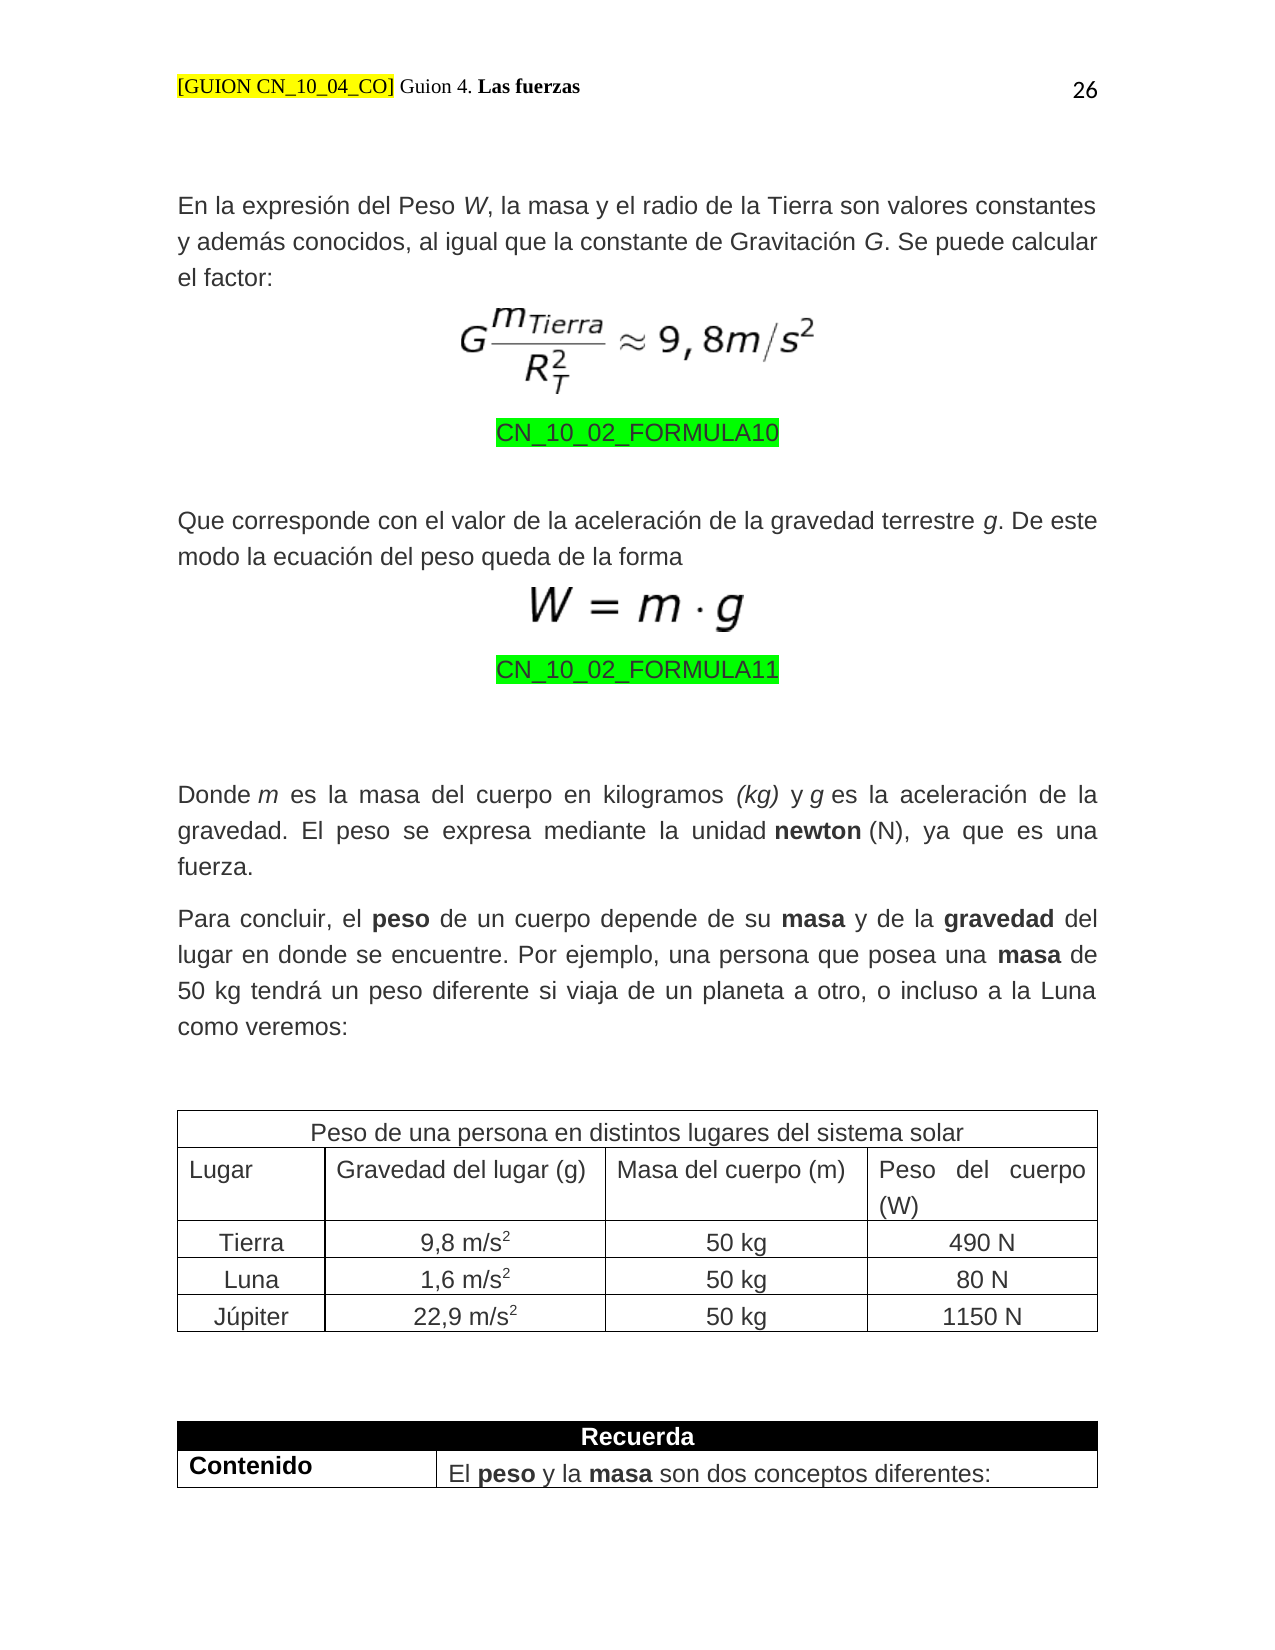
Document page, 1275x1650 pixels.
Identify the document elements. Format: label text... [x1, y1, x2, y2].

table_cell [437, 1451, 1097, 1487]
text CN_10_02_FORMULA10 [177, 411, 1098, 447]
text CN_10_02_FORMULA11 [177, 648, 1098, 684]
table_cell Gravedad del lugar (g) [326, 1148, 605, 1220]
table_cell Júpiter [178, 1295, 324, 1331]
table_cell 490 N [868, 1221, 1097, 1257]
text Donde m es la masa del cuerpo en kilogramos (kg) y g es la aceleración de la gravedad. El peso se expresa mediante la unidad newton (N), ya que es una fuerza. [177, 773, 1098, 880]
table_header Recuerda [178, 1422, 1097, 1450]
table_cell 50 kg [606, 1221, 867, 1257]
table_cell Luna [178, 1258, 324, 1294]
text En la expresión del Peso W, la masa y el radio de la Tierra son valores constantes y además conocidos, al igual que la constante de Gravitación G. Se puede calcular el factor: [177, 183, 1098, 291]
table_cell 50 kg [606, 1295, 867, 1331]
table_cell 22,9 m/s2 [326, 1295, 605, 1331]
table_cell 9,8 m/s2 [326, 1221, 605, 1257]
table_cell Lugar [178, 1148, 324, 1220]
table_cell 1,6 m/s2 [326, 1258, 605, 1294]
picture [531, 587, 744, 632]
table_cell 80 N [868, 1258, 1097, 1294]
text Que corresponde con el valor de la aceleración de la gravedad terrestre g. De este modo la ecuación del peso queda de la forma [177, 499, 1098, 571]
table_cell Tierra [178, 1221, 324, 1257]
table_cell 50 kg [606, 1258, 867, 1294]
picture [461, 308, 814, 394]
text Para concluir, el peso de un cuerpo depende de su masa y de la gravedad del lugar en donde se encuentre. Por ejemplo, una persona que posea una masa de 50 kg tendrá un peso diferente si viaja de un planeta a otro, o incluso a la Luna como veremos: [177, 897, 1098, 1041]
table_cell Peso del cuerpo (W) [868, 1148, 1097, 1220]
table_cell Masa del cuerpo (m) [606, 1148, 867, 1220]
table_header Peso de una persona en distintos lugares del sistema solar [178, 1111, 1097, 1147]
table_cell Contenido [178, 1451, 436, 1487]
table_cell 1150 N [868, 1295, 1097, 1331]
